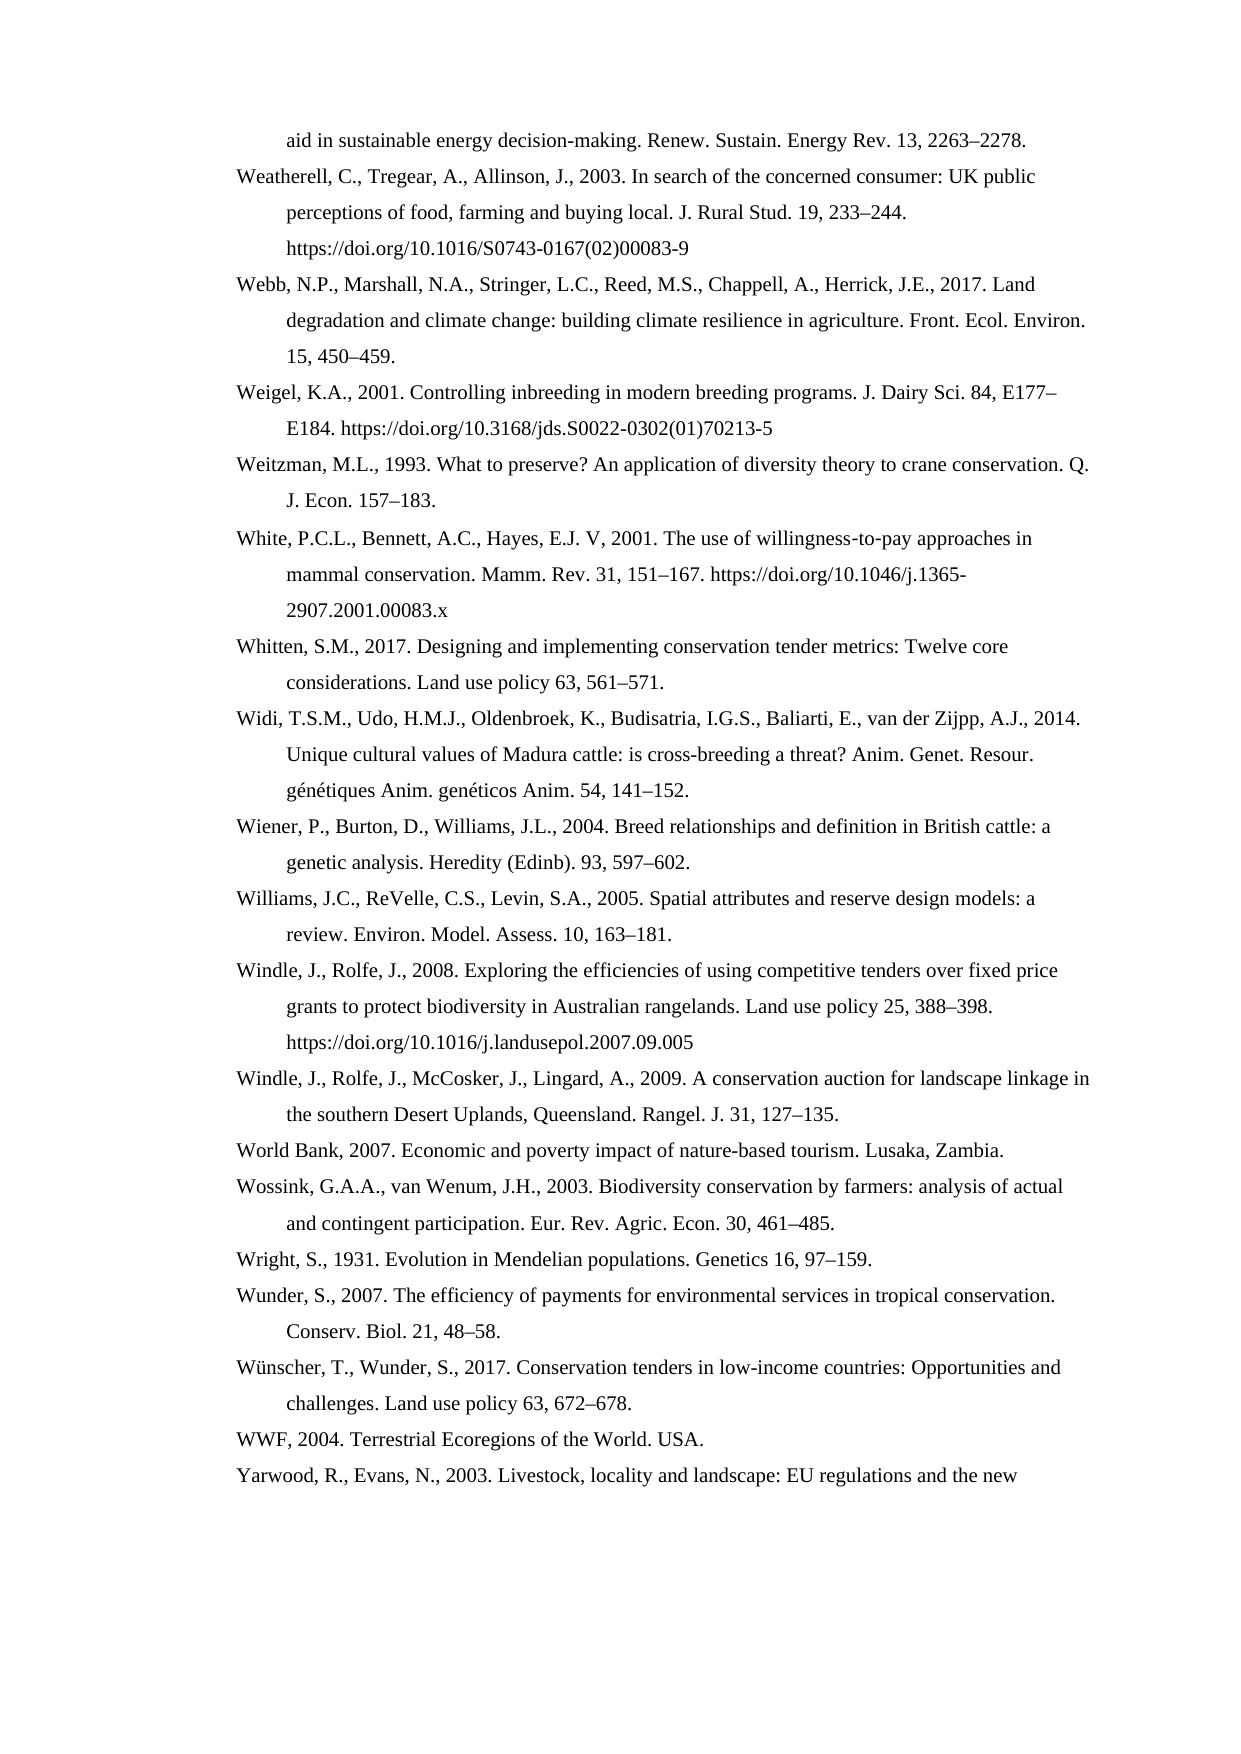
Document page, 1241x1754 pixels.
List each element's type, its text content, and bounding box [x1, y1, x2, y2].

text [236, 128, 1092, 152]
text Weitzman, M.L., 1993. What to preserve? An application of diversity theory to crane conservation. Q. J. Econ. 157–183. [236, 452, 1092, 512]
text World Bank, 2007. Economic and poverty impact of nature-based tourism. Lusaka, Zambia. [236, 1138, 1092, 1162]
text Wossink, G.A.A., van Wenum, J.H., 2003. Biodiversity conservation by farmers: analysis of actual and contingent participation. Eur. Rev. Agric. Econ. 30, 461–485. [236, 1174, 1092, 1234]
text Windle, J., Rolfe, J., 2008. Exploring the efficiencies of using competitive tenders over fixed price grants to protect biodiversity in Australian rangelands. Land use policy 25, 388–398. https://doi.org/10.1016/j.landusepol.2007.09.005 [236, 958, 1092, 1054]
text Windle, J., Rolfe, J., McCosker, J., Lingard, A., 2009. A conservation auction for landscape linkage in the southern Desert Uplands, Queensland. Rangel. J. 31, 127–135. [236, 1066, 1092, 1126]
text Whitten, S.M., 2017. Designing and implementing conservation tender metrics: Twelve core considerations. Land use policy 63, 561–571. [236, 634, 1092, 694]
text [236, 1463, 1092, 1487]
text WWF, 2004. Terrestrial Ecoregions of the World. USA. [236, 1427, 1092, 1451]
text White, P.C.L., Bennett, A.C., Hayes, E.J. V, 2001. The use of willingness‐to‐pay approaches in mammal conservation. Mamm. Rev. 31, 151–167. https://doi.org/10.1046/j.1365-2907.2001.00083.x [236, 524, 1092, 622]
text Weigel, K.A., 2001. Controlling inbreeding in modern breeding programs. J. Dairy Sci. 84, E177–E184. https://doi.org/10.3168/jds.S0022-0302(01)70213-5 [236, 380, 1092, 440]
text Webb, N.P., Marshall, N.A., Stringer, L.C., Reed, M.S., Chappell, A., Herrick, J.E., 2017. Land degradation and climate change: building climate resilience in agriculture. Front. Ecol. Environ. 15, 450–459. [236, 272, 1092, 368]
text Wright, S., 1931. Evolution in Mendelian populations. Genetics 16, 97–159. [236, 1246, 1092, 1271]
text Wiener, P., Burton, D., Williams, J.L., 2004. Breed relationships and definition in British cattle: a genetic analysis. Heredity (Edinb). 93, 597–602. [236, 814, 1092, 874]
text Williams, J.C., ReVelle, C.S., Levin, S.A., 2005. Spatial attributes and reserve design models: a review. Environ. Model. Assess. 10, 163–181. [236, 886, 1092, 946]
text Weatherell, C., Tregear, A., Allinson, J., 2003. In search of the concerned consumer: UK public perceptions of food, farming and buying local. J. Rural Stud. 19, 233–244. https://doi.org/10.1016/S0743-0167(02)00083-9 [236, 164, 1092, 260]
text Widi, T.S.M., Udo, H.M.J., Oldenbroek, K., Budisatria, I.G.S., Baliarti, E., van der Zijpp, A.J., 2014. Unique cultural values of Madura cattle: is cross-breeding a threat? Anim. Genet. Resour. génétiques Anim. genéticos Anim. 54, 141–152. [236, 706, 1092, 802]
text Wunder, S., 2007. The efficiency of payments for environmental services in tropical conservation. Conserv. Biol. 21, 48–58. [236, 1282, 1092, 1343]
text Wünscher, T., Wunder, S., 2017. Conservation tenders in low-income countries: Opportunities and challenges. Land use policy 63, 672–678. [236, 1354, 1092, 1415]
